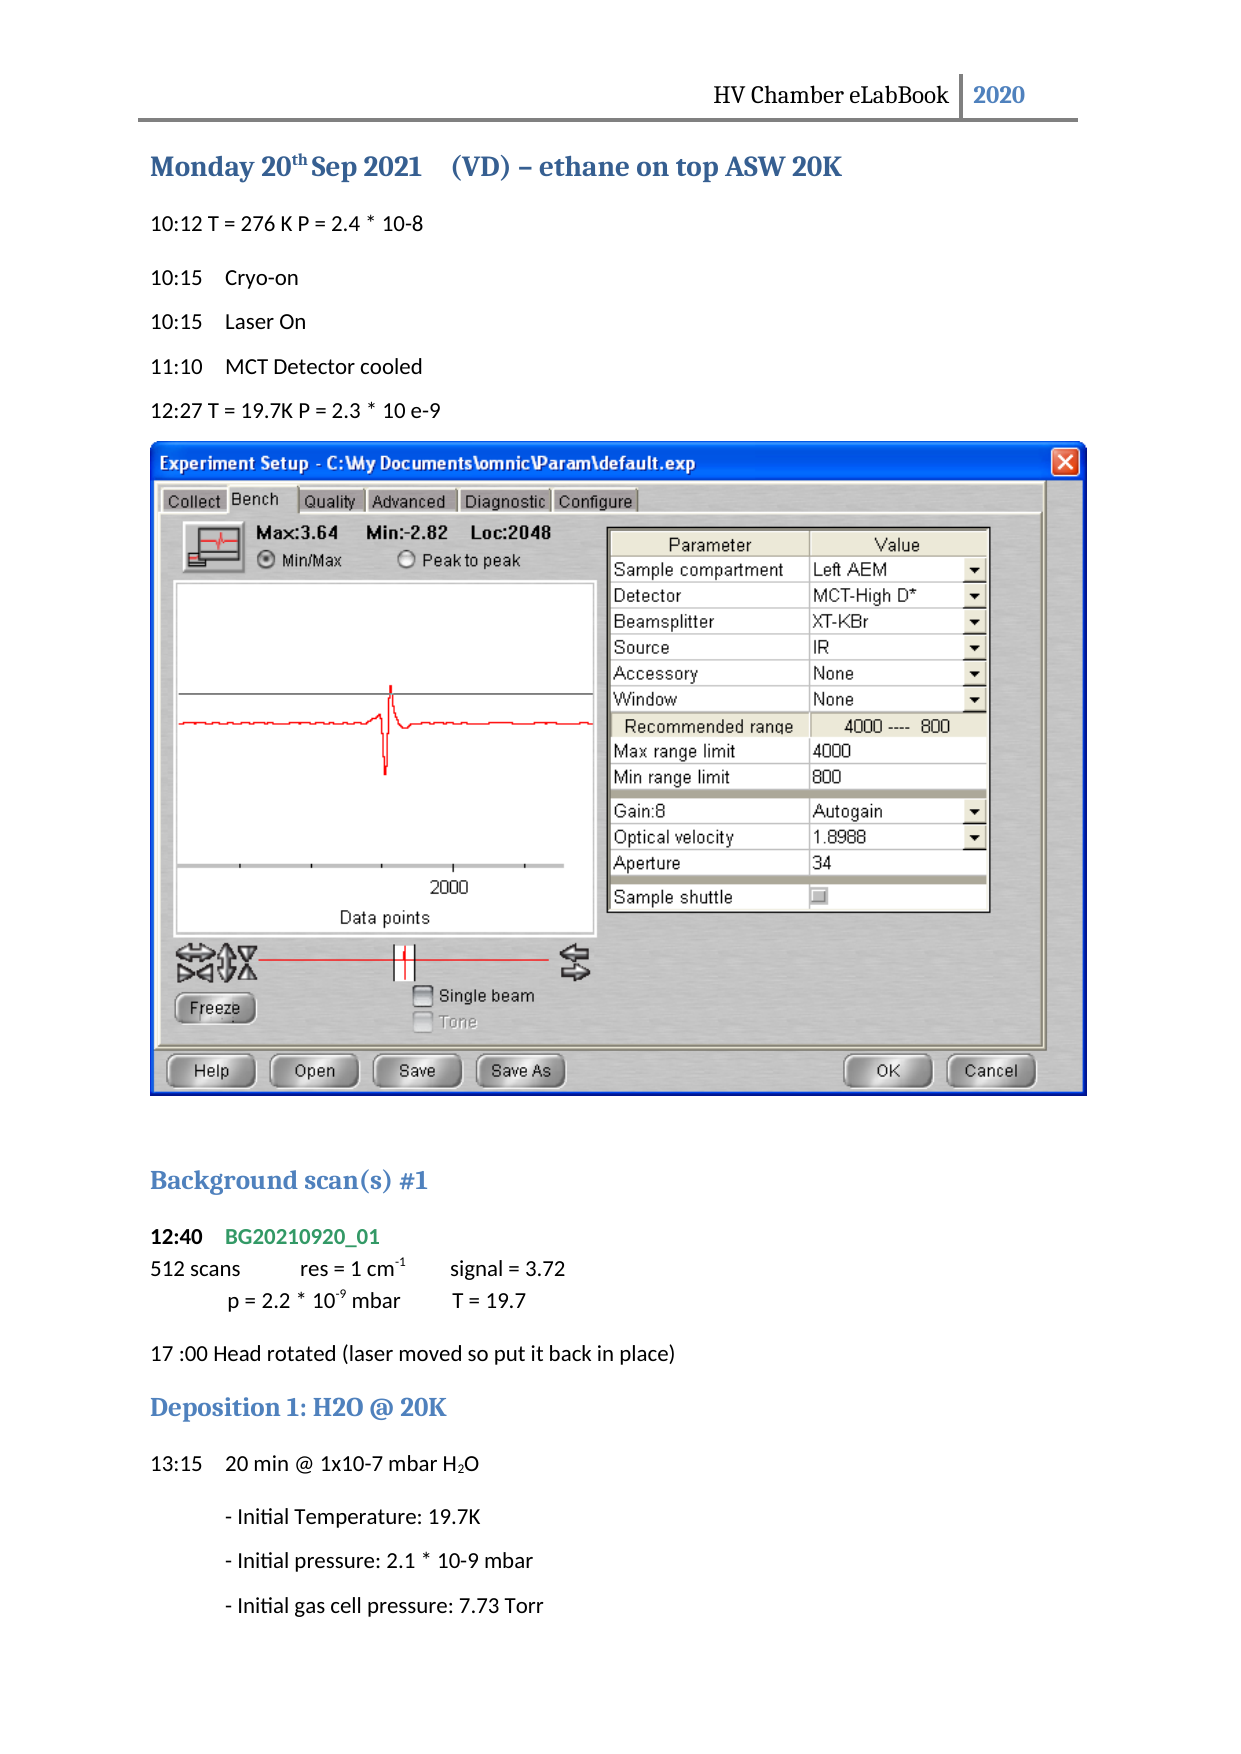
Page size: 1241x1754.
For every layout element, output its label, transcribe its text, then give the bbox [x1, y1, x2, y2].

subtitle Background scan(s) #1 [150, 1165, 1090, 1196]
text 11:10 MCT Detector cooled [150, 352, 1090, 380]
text 512 scans res = 1 cm-1 signal = 3.72 p = 2.2 * 10-9 mbar T = 19.7 [150, 1254, 1090, 1314]
subtitle Deposition 1: H2O @ 20K [150, 1392, 1090, 1423]
picture [150, 441, 1087, 1096]
text - Initial pressure: 2.1 * 10-9 mbar [150, 1546, 1090, 1574]
text 17 :00 Head rotated (laser moved so put it back in place) [150, 1339, 1090, 1367]
subtitle Monday 20th Sep 2021 (VD) – ethane on top ASW 20K [150, 150, 1090, 184]
text 12:27 T = 19.7K P = 2.3 * 10 e-9 [150, 397, 1090, 425]
text - Initial gas cell pressure: 7.73 Torr [150, 1591, 1090, 1619]
text 10:12 T = 276 K P = 2.4 * 10-8 [150, 209, 1090, 238]
text 10:15 Cryo-on [150, 263, 1090, 291]
text - Initial Temperature: 19.7K [150, 1502, 1090, 1530]
text 12:40 BG20210920_01 [150, 1222, 1090, 1250]
text 10:15 Laser On [150, 307, 1090, 335]
text 13:15 20 min @ 1x10-7 mbar H2O [150, 1449, 1090, 1477]
